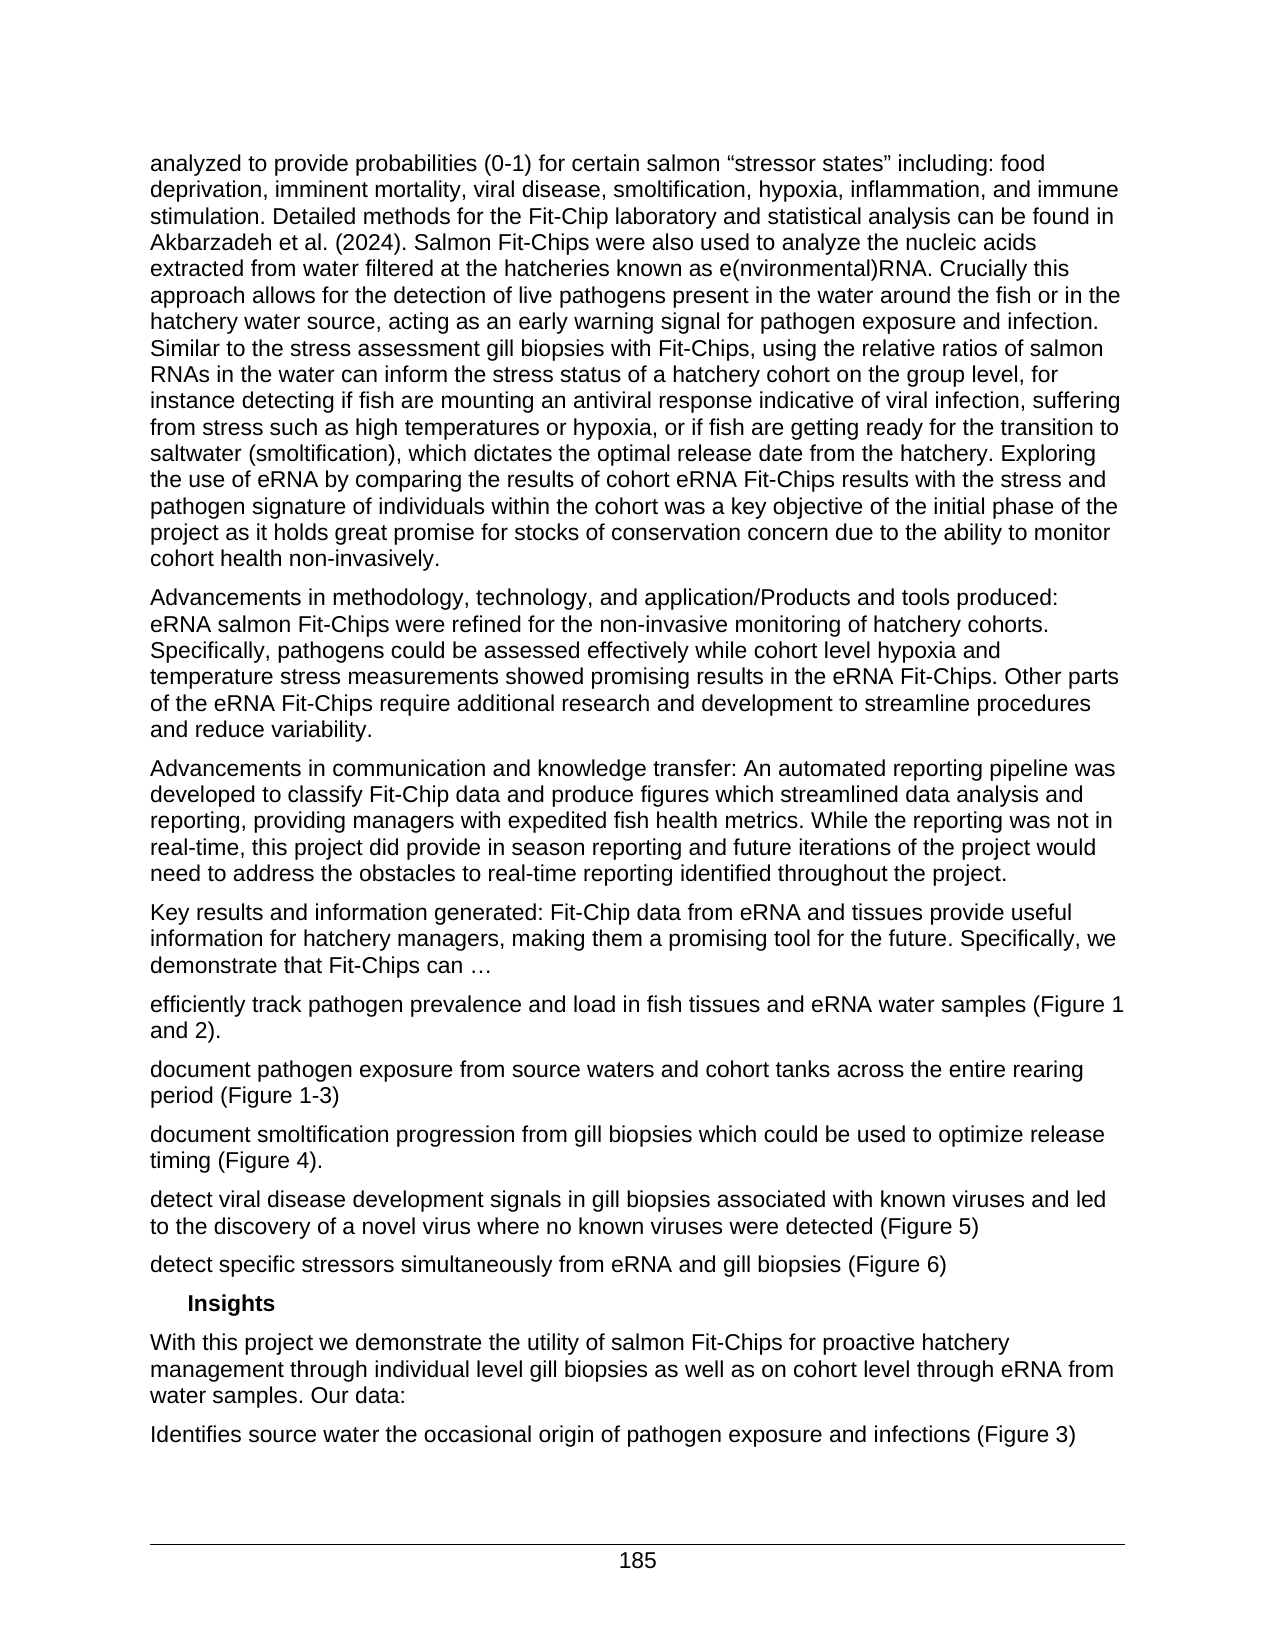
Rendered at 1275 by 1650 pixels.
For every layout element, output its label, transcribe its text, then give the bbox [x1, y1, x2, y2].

text With this project we demonstrate the utility of salmon Fit-Chips for proactive hatchery management through individual level gill biopsies as well as on cohort level through eRNA from water samples. Our data: [150, 1329, 1125, 1408]
text Key results and information generated: Fit-Chip data from eRNA and tissues provide useful information for hatchery managers, making them a promising tool for the future. Specifically, we demonstrate that Fit-Chips can … [150, 899, 1125, 978]
text detect specific stressors simultaneously from eRNA and gill biopsies (Figure 6) [150, 1251, 1125, 1278]
text detect viral disease development signals in gill biopsies associated with known viruses and led to the discovery of a novel virus where no known viruses were detected (Figure 5) [150, 1186, 1125, 1239]
subtitle Insights [187, 1290, 1125, 1317]
text efficiently track pathogen prevalence and load in fish tissues and eRNA water samples (Figure 1 and 2). [150, 991, 1125, 1043]
text Identifies source water the occasional origin of pathogen exposure and infections (Figure 3) [150, 1421, 1125, 1447]
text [150, 150, 1125, 572]
text Advancements in communication and knowledge transfer: An automated reporting pipeline was developed to classify Fit-Chip data and produce figures which streamlined data analysis and reporting, providing managers with expedited fish health metrics. While the reporting was not in real-time, this project did provide in season reporting and future iterations of the project would need to address the obstacles to real-time reporting identified throughout the project. [150, 755, 1125, 887]
text document pathogen exposure from source waters and cohort tanks across the entire rearing period (Figure 1-3) [150, 1056, 1125, 1108]
text document smoltification progression from gill biopsies which could be used to optimize release timing (Figure 4). [150, 1121, 1125, 1174]
text Advancements in methodology, technology, and application/Products and tools produced: eRNA salmon Fit-Chips were refined for the non-invasive monitoring of hatchery cohorts. Specifically, pathogens could be assessed effectively while cohort level hypoxia and temperature stress measurements showed promising results in the eRNA Fit-Chips. Other parts of the eRNA Fit-Chips require additional research and development to streamline procedures and reduce variability. [150, 584, 1125, 742]
